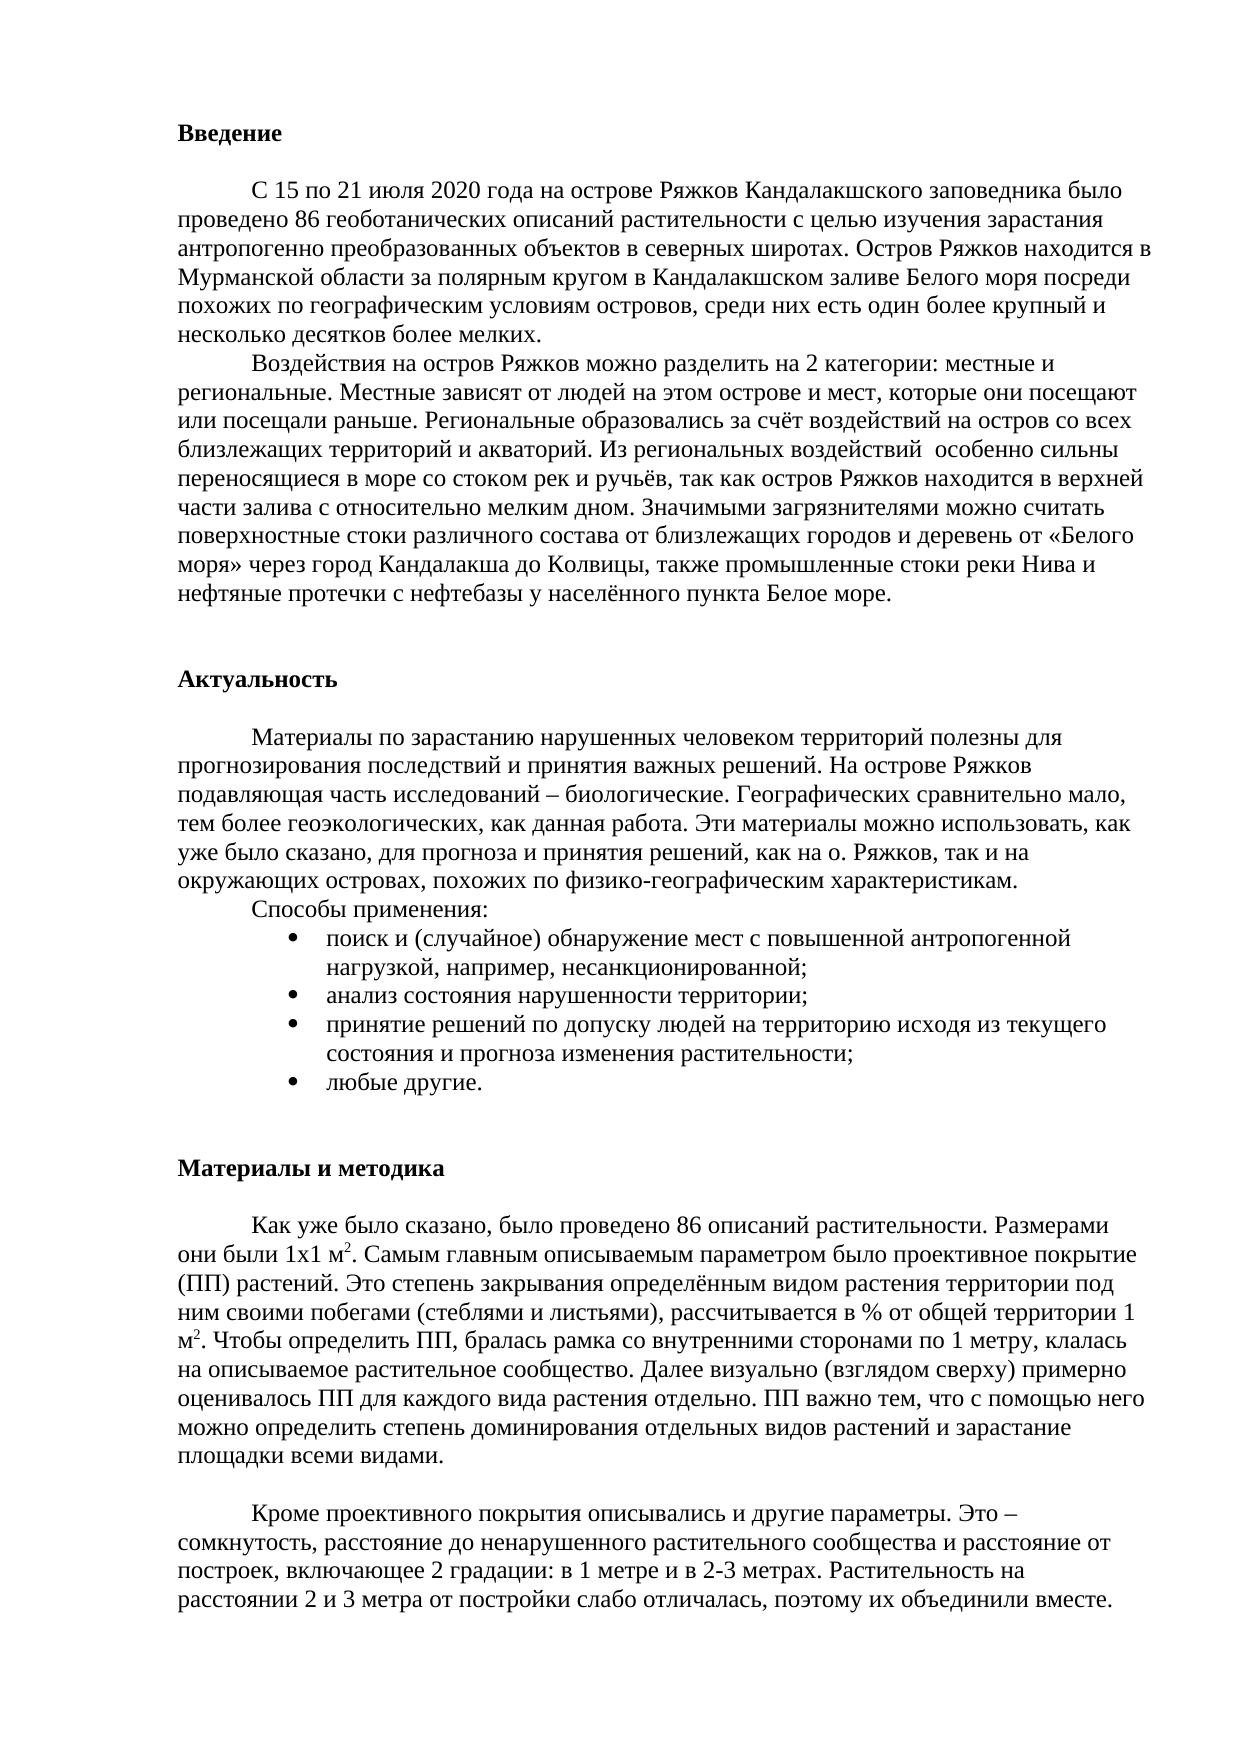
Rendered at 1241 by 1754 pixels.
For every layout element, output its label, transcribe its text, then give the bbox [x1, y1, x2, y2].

text Материалы и методика [177, 1153, 1152, 1182]
text Кроме проективного покрытия описывались и другие параметры. Это – сомкнутость, расстояние до ненарушенного растительного сообщества и расстояние от построек, включающее 2 градации: в 1 метре и в 2-3 метрах. Растительность на расстоянии 2 и 3 метра от постройки слабо отличалась, поэтому их объединили вместе. [177, 1498, 1152, 1613]
text Как уже было сказано, было проведено 86 описаний растительности. Размерами они были 1x1 м2. Самым главным описываемым параметром было проективное покрытие (ПП) растений. Это степень закрывания определённым видом растения территории под ним своими побегами (стеблями и листьями), рассчитывается в % от общей территории 1 м2. Чтобы определить ПП, бралась рамка со внутренними сторонами по 1 метру, клалась на описываемое растительное сообщество. Далее визуально (взглядом сверху) примерно оценивалось ПП для каждого вида растения отдельно. ПП важно тем, что с помощью него можно определить степень доминирования отдельных видов растений и зарастание площадки всеми видами. [177, 1211, 1152, 1469]
list анализ состояния нарушенности территории; [288, 981, 1152, 1009]
list любые другие. [288, 1067, 1152, 1096]
list поиск и (случайное) обнаружение мест с повышенной антропогенной нагрузкой, например, несанкционированной; [288, 923, 1152, 981]
text Воздействия на остров Ряжков можно разделить на 2 категории: местные и региональные. Местные зависят от людей на этом острове и мест, которые они посещают или посещали раньше. Региональные образовались за счёт воздействий на остров со всех близлежащих территорий и акваторий. Из региональных воздействий особенно сильны переносящиеся в море со стоком рек и ручьёв, так как остров Ряжков находится в верхней части залива с относительно мелким дном. Значимыми загрязнителями можно считать поверхностные стоки различного состава от близлежащих городов и деревень от «Белого моря» через город Кандалакша до Колвицы, также промышленные стоки реки Нива и нефтяные протечки с нефтебазы у населённого пункта Белое море. [177, 348, 1152, 607]
text Материалы по зарастанию нарушенных человеком территорий полезны для прогнозирования последствий и принятия важных решений. На острове Ряжков подавляющая часть исследований – биологические. Географических сравнительно мало, тем более геоэкологических, как данная работа. Эти материалы можно использовать, как уже было сказано, для прогноза и принятия решений, как на о. Ряжков, так и на окружающих островах, похожих по физико-географическим характеристикам. [177, 722, 1152, 894]
text Способы применения: [177, 894, 1152, 923]
text Актуальность [177, 664, 1152, 693]
text С 15 по 21 июля 2020 года на острове Ряжков Кандалакшского заповедника было проведено 86 геоботанических описаний растительности с целью изучения зарастания антропогенно преобразованных объектов в северных широтах. Остров Ряжков находится в Мурманской области за полярным кругом в Кандалакшском заливе Белого моря посреди похожих по географическим условиям островов, среди них есть один более крупный и несколько десятков более мелких. [177, 176, 1152, 348]
text Введение [177, 118, 1152, 147]
list принятие решений по допуску людей на территорию исходя из текущего состояния и прогноза изменения растительности; [288, 1009, 1152, 1067]
